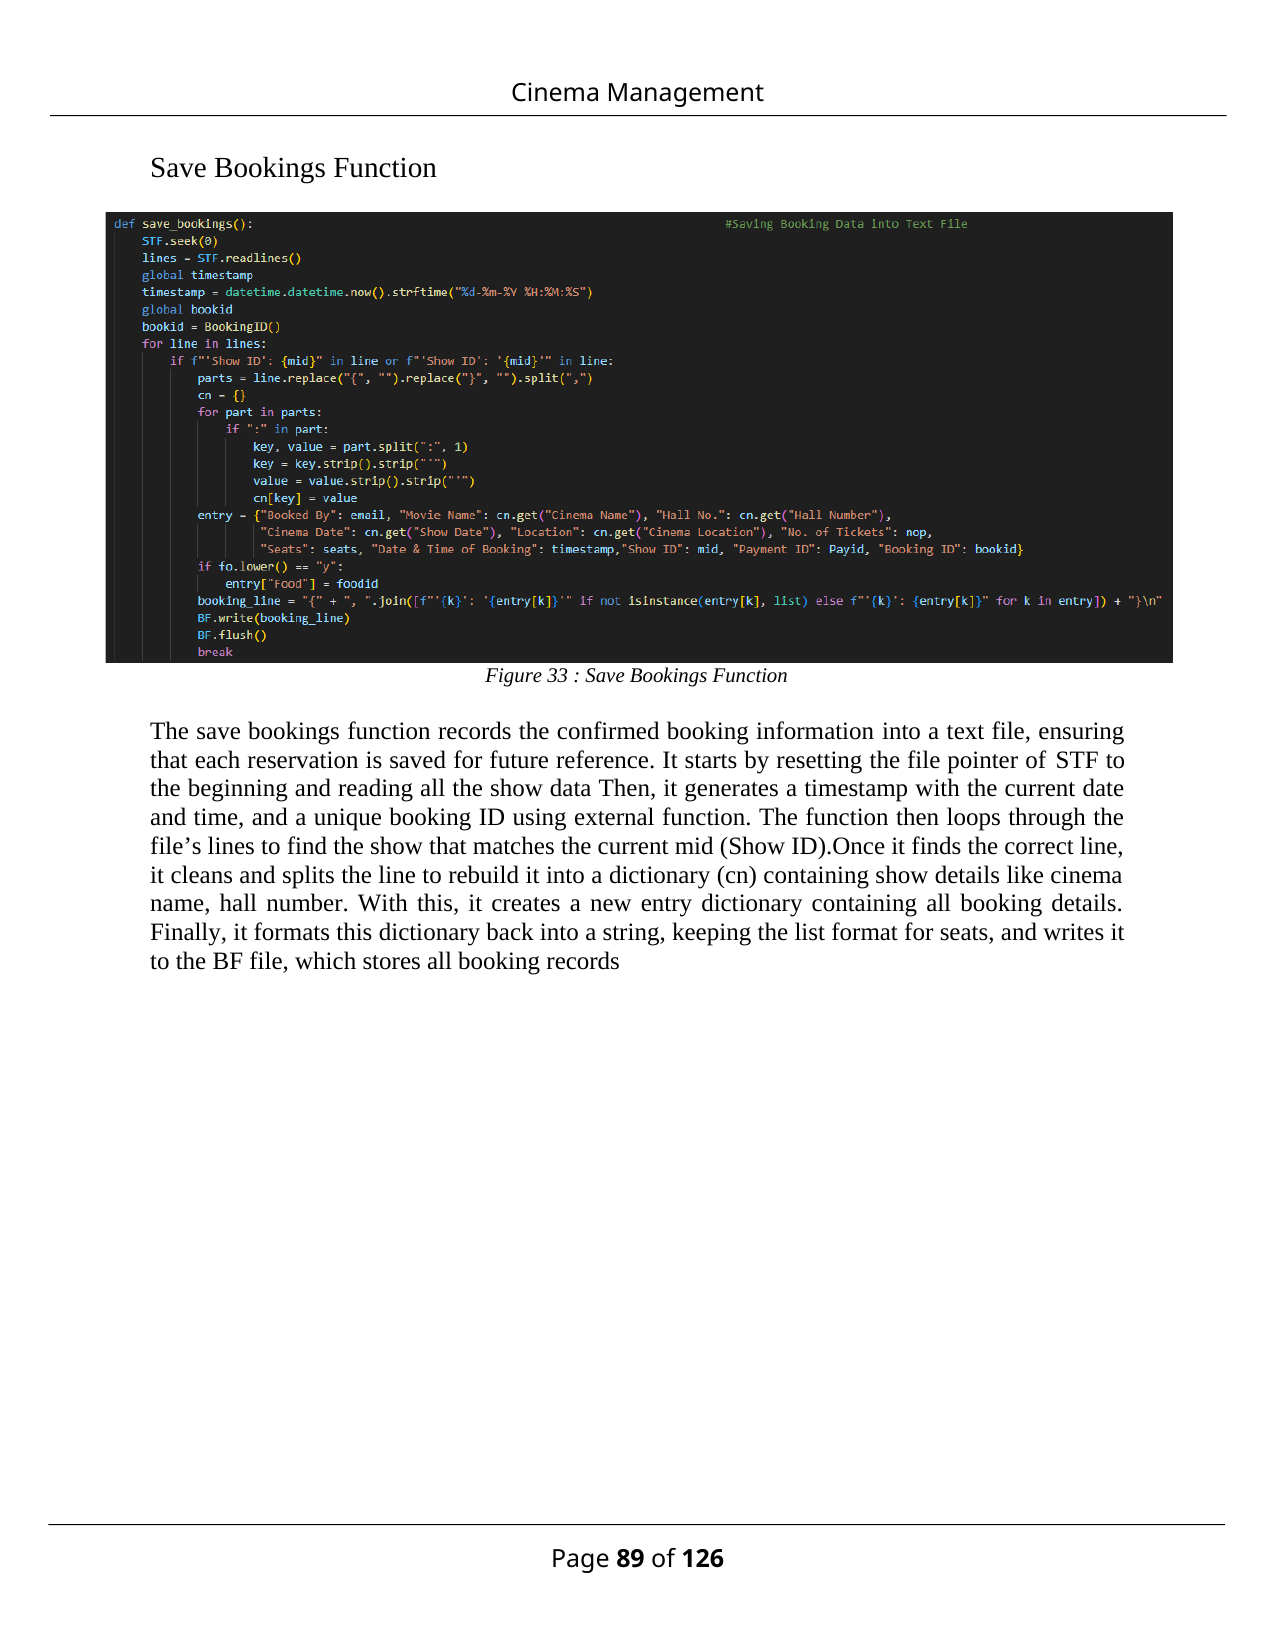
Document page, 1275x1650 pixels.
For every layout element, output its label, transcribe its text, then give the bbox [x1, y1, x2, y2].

picture [105, 212, 1173, 663]
text The save bookings function records the confirmed booking information into a text file, ensuring that each reservation is saved for future reference. It starts by resetting the file pointer of STF to the beginning and reading all the show data Then, it generates a timestamp with the current date and time, and a unique booking ID using external function. The function then loops through the file’s lines to find the show that matches the current mid (Show ID).Once it finds the correct line, it cleans and splits the line to rebuild it into a dictionary (cn) containing show details like cinema name, hall number. With this, it creates a new entry dictionary containing all booking details. Finally, it formats this dictionary back into a string, keeping the list format for seats, and writes it to the BF file, which stores all booking records [150, 716, 1125, 975]
text Save Bookings Function [150, 150, 1125, 183]
text Figure 33 : Save Bookings Function [106, 663, 1125, 687]
